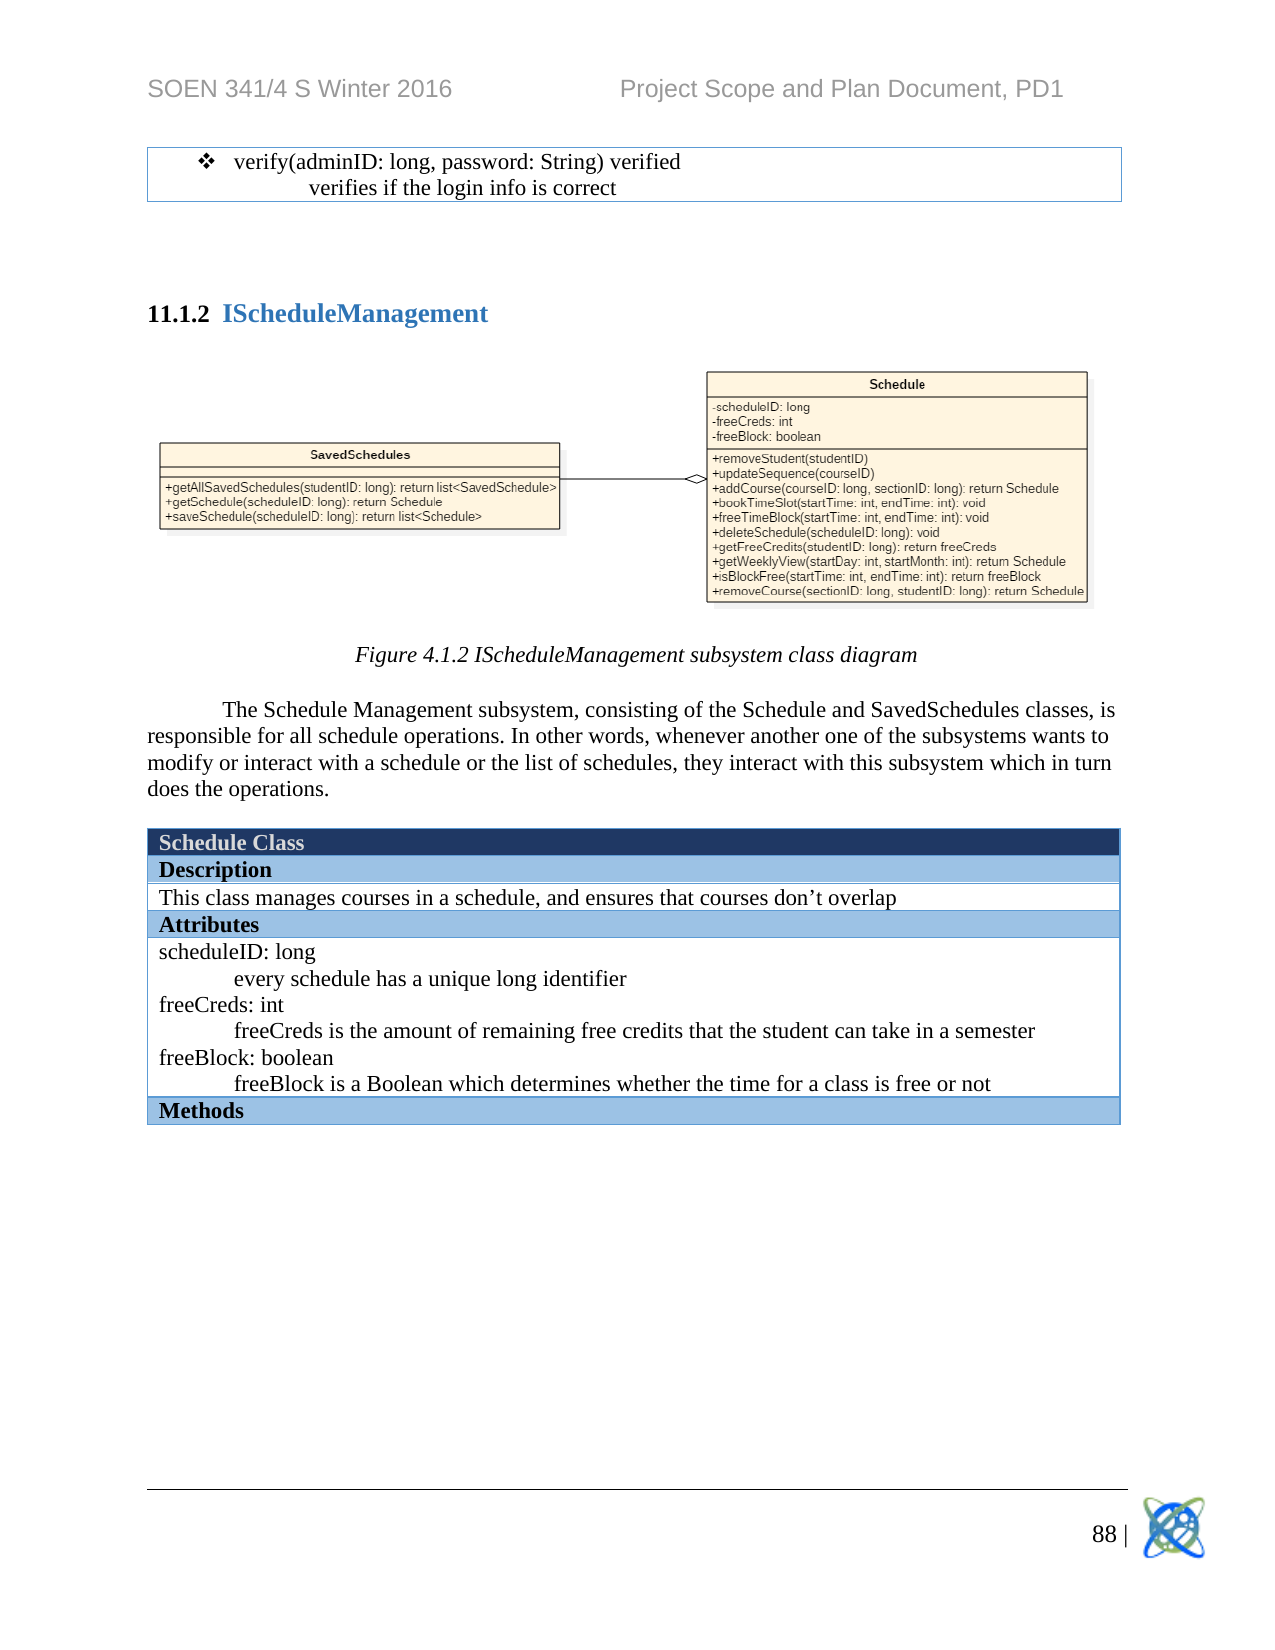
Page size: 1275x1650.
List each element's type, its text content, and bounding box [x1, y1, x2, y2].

table_cell Methods [148, 1098, 1119, 1124]
table_cell This class manages courses in a schedule, and ensures that courses don’t overlap [148, 884, 1119, 910]
text Figure 4.1.2 IScheduleManagement subsystem class diagram [147, 641, 1128, 667]
table_cell Attributes [148, 911, 1119, 937]
picture [1123, 1490, 1224, 1566]
text IScheduleManagement [147, 297, 1128, 328]
picture [150, 362, 1125, 641]
table_cell Description [148, 856, 1119, 882]
table_cell scheduleID: long every schedule has a unique long identifier freeCreds: int freeCreds is the amount of remaining free credits that the student can take in a semester freeBlock: boolean freeBlock is a Boolean which determines whether the time for a class is free or not [148, 938, 1119, 1096]
text The Schedule Management subsystem, consisting of the Schedule and SavedSchedules classes, is responsible for all schedule operations. In other words, whenever another one of the subsystems wants to modify or interact with a schedule or the list of schedules, they interact with this subsystem which in turn does the operations. [147, 696, 1128, 801]
table_header Schedule Class [148, 829, 1119, 855]
